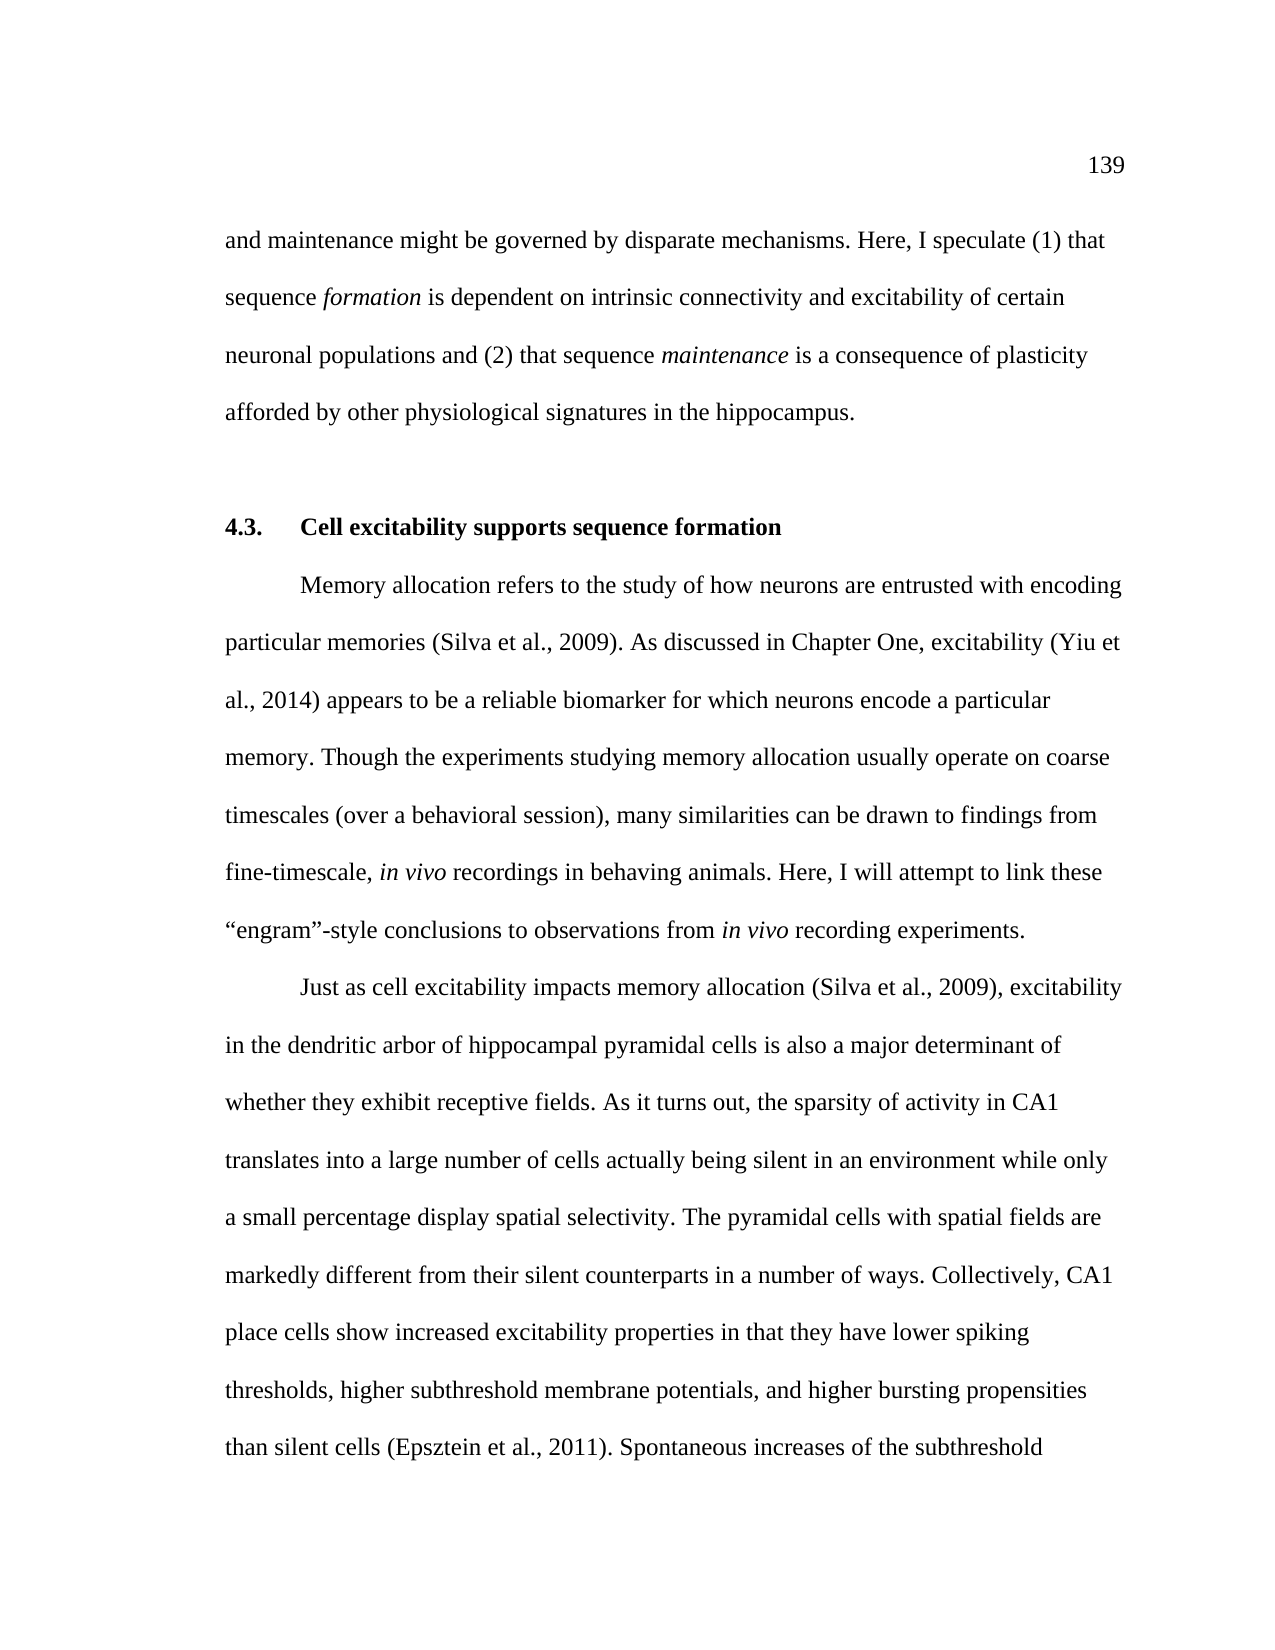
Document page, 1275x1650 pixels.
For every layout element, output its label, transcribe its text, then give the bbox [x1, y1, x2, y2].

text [225, 225, 1125, 426]
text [225, 972, 1125, 1461]
subtitle Cell excitability supports sequence formation [225, 512, 1125, 541]
text Memory allocation refers to the study of how neurons are entrusted with encoding particular memories (Silva et al., 2009). As discussed in Chapter One, excitability (Yiu et al., 2014) appears to be a reliable biomarker for which neurons encode a particular memory. Though the experiments studying memory allocation usually operate on coarse timescales (over a behavioral session), many similarities can be drawn to findings from fine-timescale, in vivo recordings in behaving animals. Here, I will attempt to link these “engram”-style conclusions to observations from in vivo recording experiments. [225, 570, 1125, 944]
